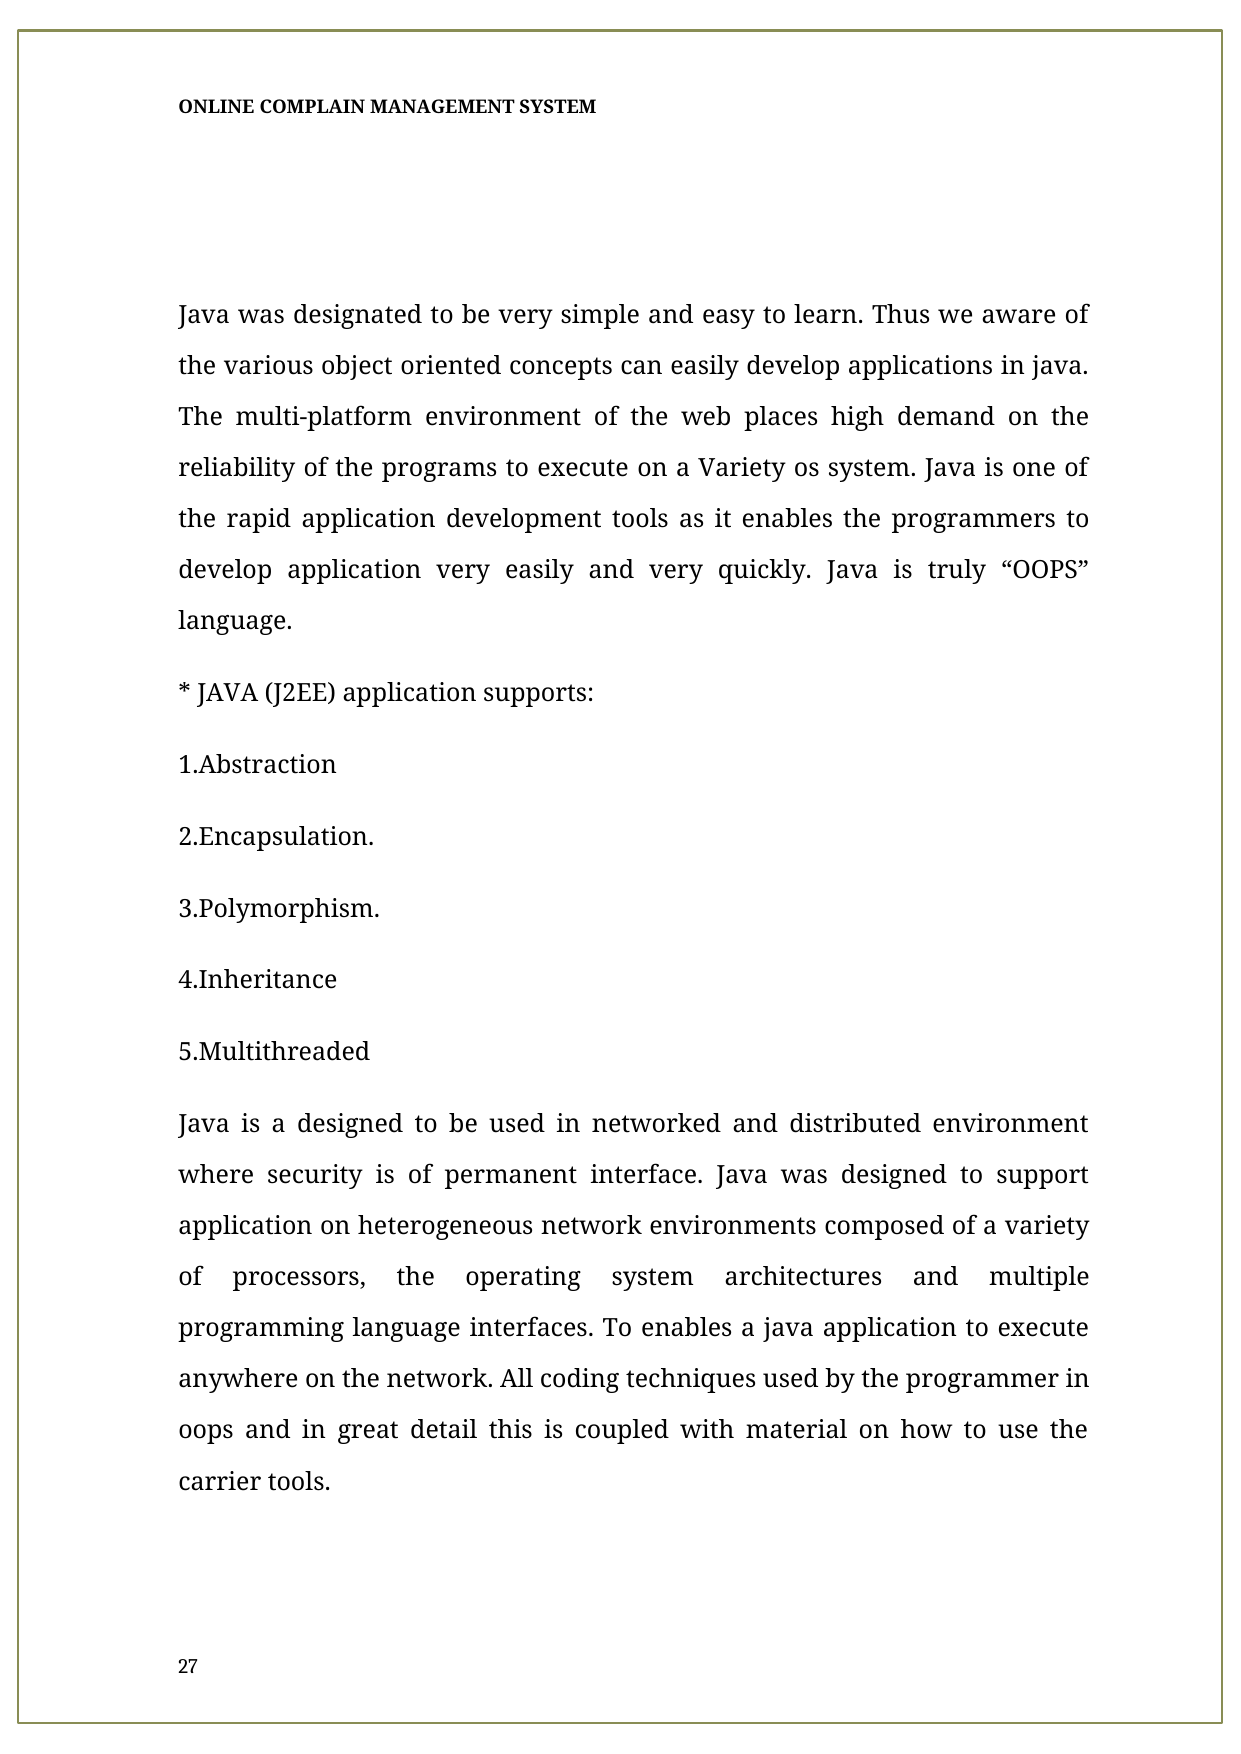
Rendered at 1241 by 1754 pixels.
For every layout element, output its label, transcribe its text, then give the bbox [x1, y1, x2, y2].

text * JAVA (J2EE) application supports: [178, 675, 1090, 709]
text 2.Encapsulation. [178, 818, 1090, 852]
text Java was designated to be very simple and easy to learn. Thus we aware of the various object oriented concepts can easily develop applications in java. The multi-platform environment of the web places high demand on the reliability of the programs to execute on a Variety os system. Java is one of the rapid application development tools as it enables the programmers to develop application very easily and very quickly. Java is truly “OOPS” language. [178, 297, 1090, 637]
text 1.Abstraction [178, 747, 1090, 781]
text 4.Inheritance [178, 962, 1090, 996]
text Java is a designed to be used in networked and distributed environment where security is of permanent interface. Java was designed to support application on heterogeneous network environments composed of a variety of processors, the operating system architectures and multiple programming language interfaces. To enables a java application to execute anywhere on the network. All coding techniques used by the programmer in oops and in great detail this is coupled with material on how to use the carrier tools. [178, 1106, 1090, 1497]
text ONLINE COMPLAIN MANAGEMENT SYSTEM [178, 94, 1090, 119]
text 3.Polymorphism. [178, 890, 1090, 924]
text 5.Multithreaded [178, 1034, 1090, 1068]
